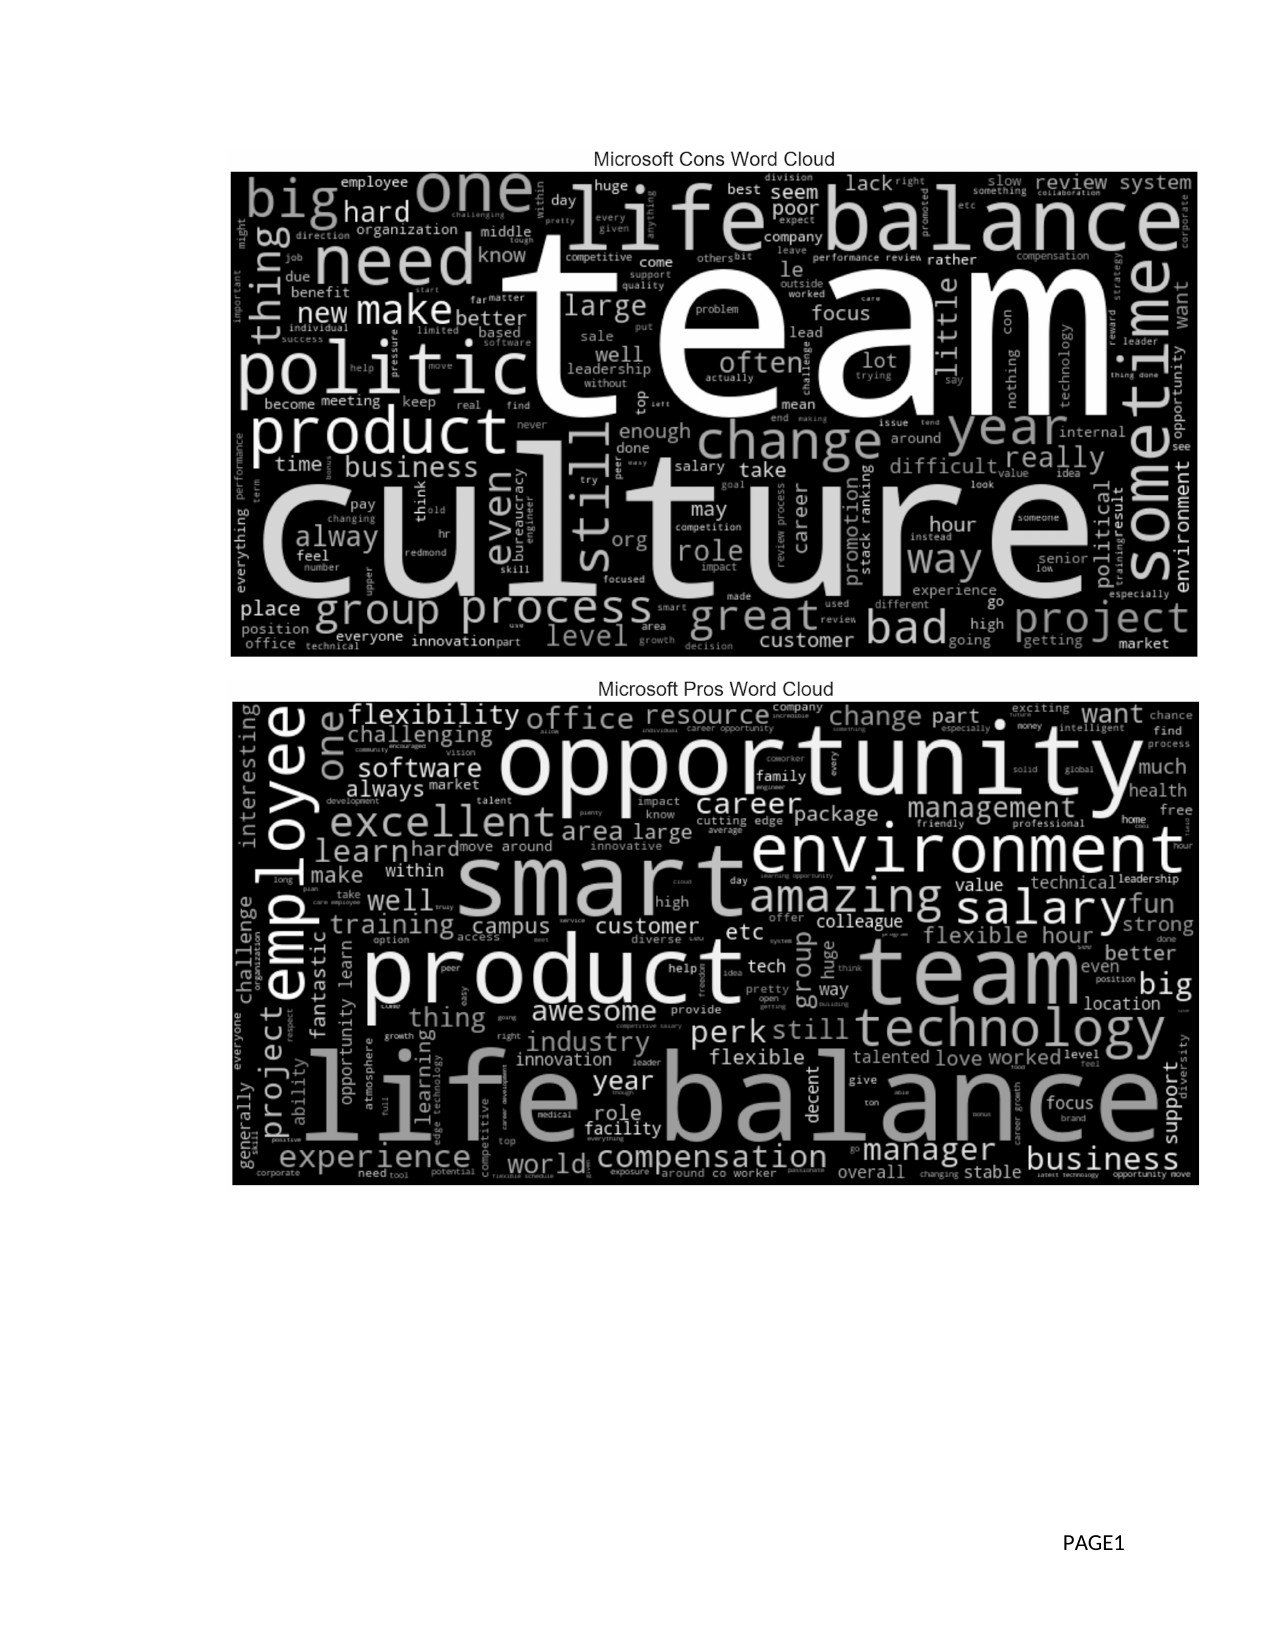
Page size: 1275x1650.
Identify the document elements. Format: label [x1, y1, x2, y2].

picture [225, 150, 1200, 659]
picture [225, 679, 1200, 1190]
